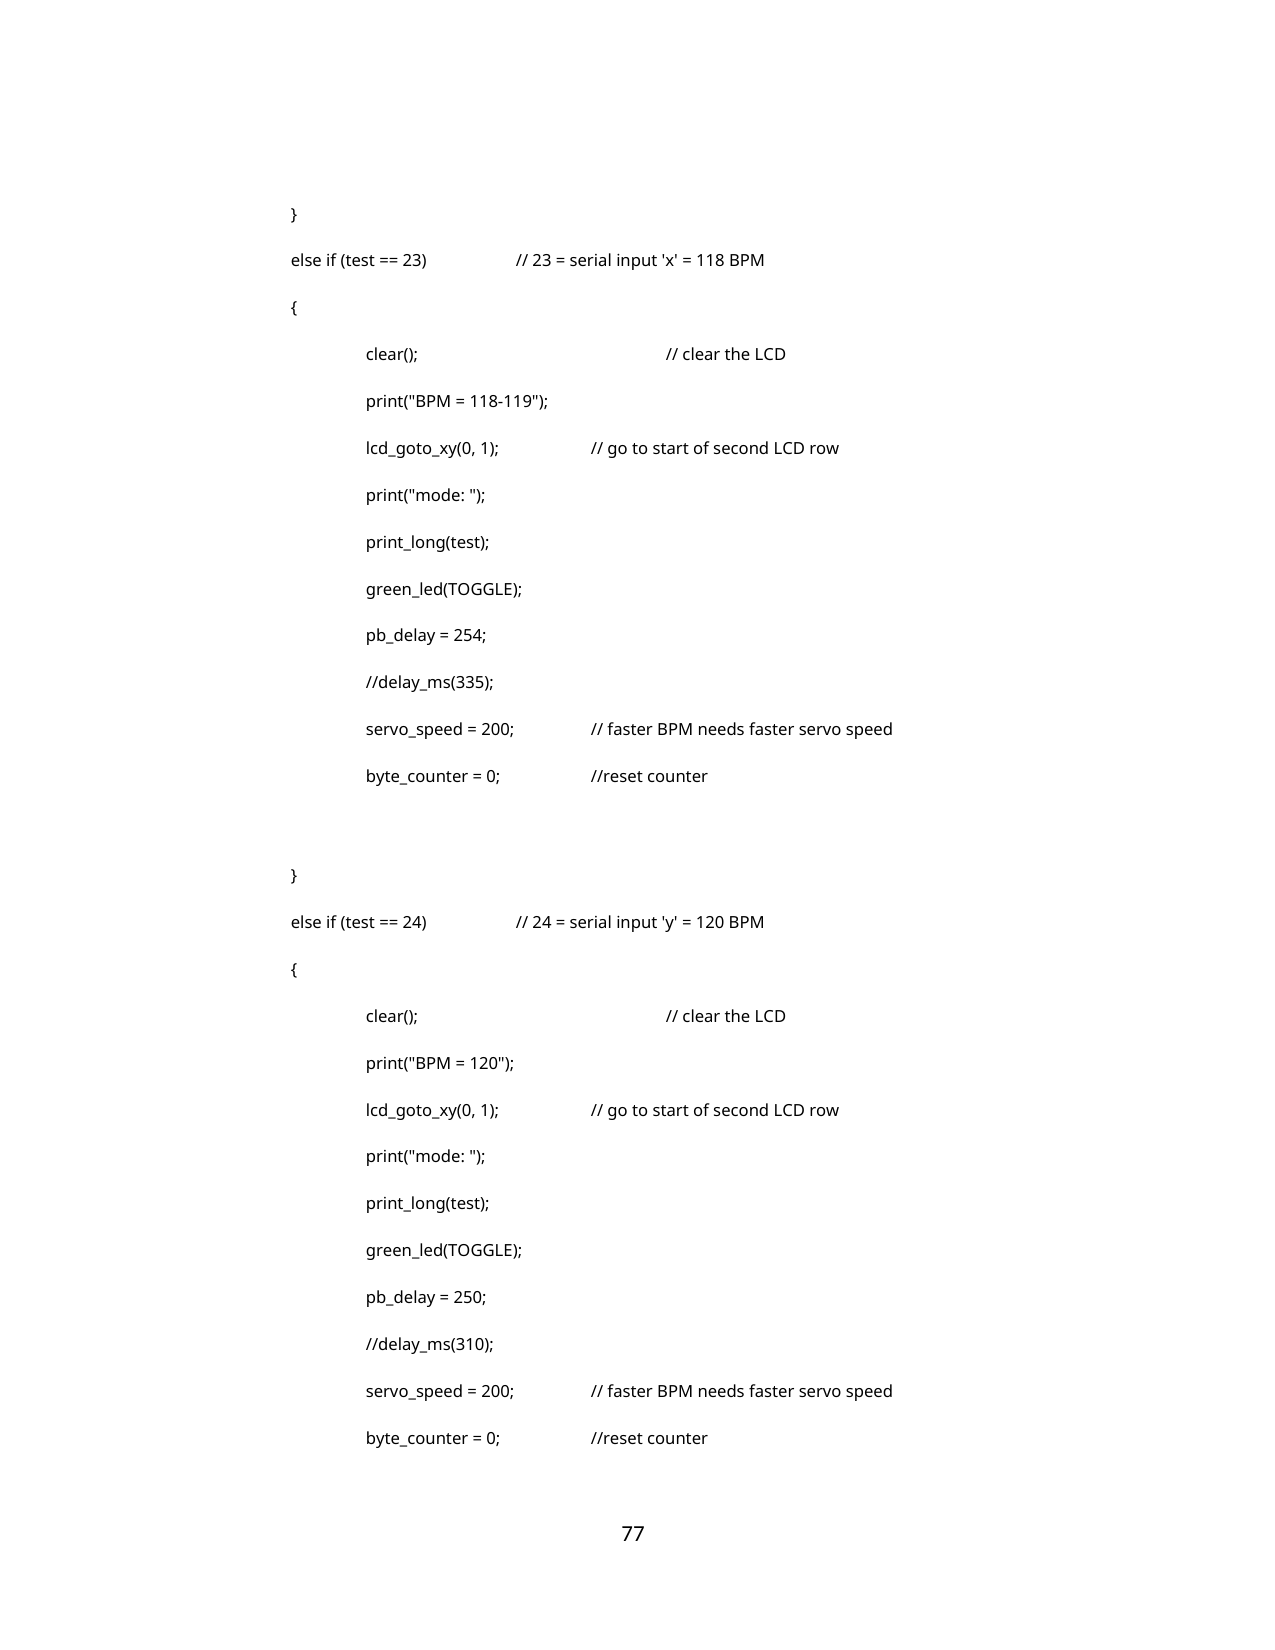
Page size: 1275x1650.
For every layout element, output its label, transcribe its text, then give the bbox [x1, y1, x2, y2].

text servo_speed = 200; // faster BPM needs faster servo speed [141, 1379, 1125, 1402]
text clear(); // clear the LCD [141, 1004, 1125, 1027]
text { [141, 957, 1125, 980]
text clear(); // clear the LCD [141, 343, 1125, 366]
text { [141, 296, 1125, 319]
text //delay_ms(310); [141, 1332, 1125, 1355]
text green_led(TOGGLE); [141, 577, 1125, 600]
text print_long(test); [141, 1192, 1125, 1214]
text } [141, 864, 1125, 886]
text byte_counter = 0; //reset counter [141, 1426, 1125, 1449]
text } [141, 202, 1125, 225]
text print("mode: "); [141, 1145, 1125, 1168]
text lcd_goto_xy(0, 1); // go to start of second LCD row [141, 437, 1125, 459]
text print("BPM = 120"); [141, 1051, 1125, 1074]
text print_long(test); [141, 530, 1125, 553]
text else if (test == 23) // 23 = serial input 'x' = 118 BPM [141, 249, 1125, 272]
text pb_delay = 254; [141, 624, 1125, 647]
text print("mode: "); [141, 483, 1125, 506]
text else if (test == 24) // 24 = serial input 'y' = 120 BPM [141, 911, 1125, 933]
text green_led(TOGGLE); [141, 1239, 1125, 1261]
text print("BPM = 118-119"); [141, 390, 1125, 412]
text pb_delay = 250; [141, 1286, 1125, 1308]
text lcd_goto_xy(0, 1); // go to start of second LCD row [141, 1098, 1125, 1121]
text //delay_ms(335); [141, 671, 1125, 694]
text byte_counter = 0; //reset counter [141, 765, 1125, 787]
text servo_speed = 200; // faster BPM needs faster servo speed [141, 718, 1125, 741]
